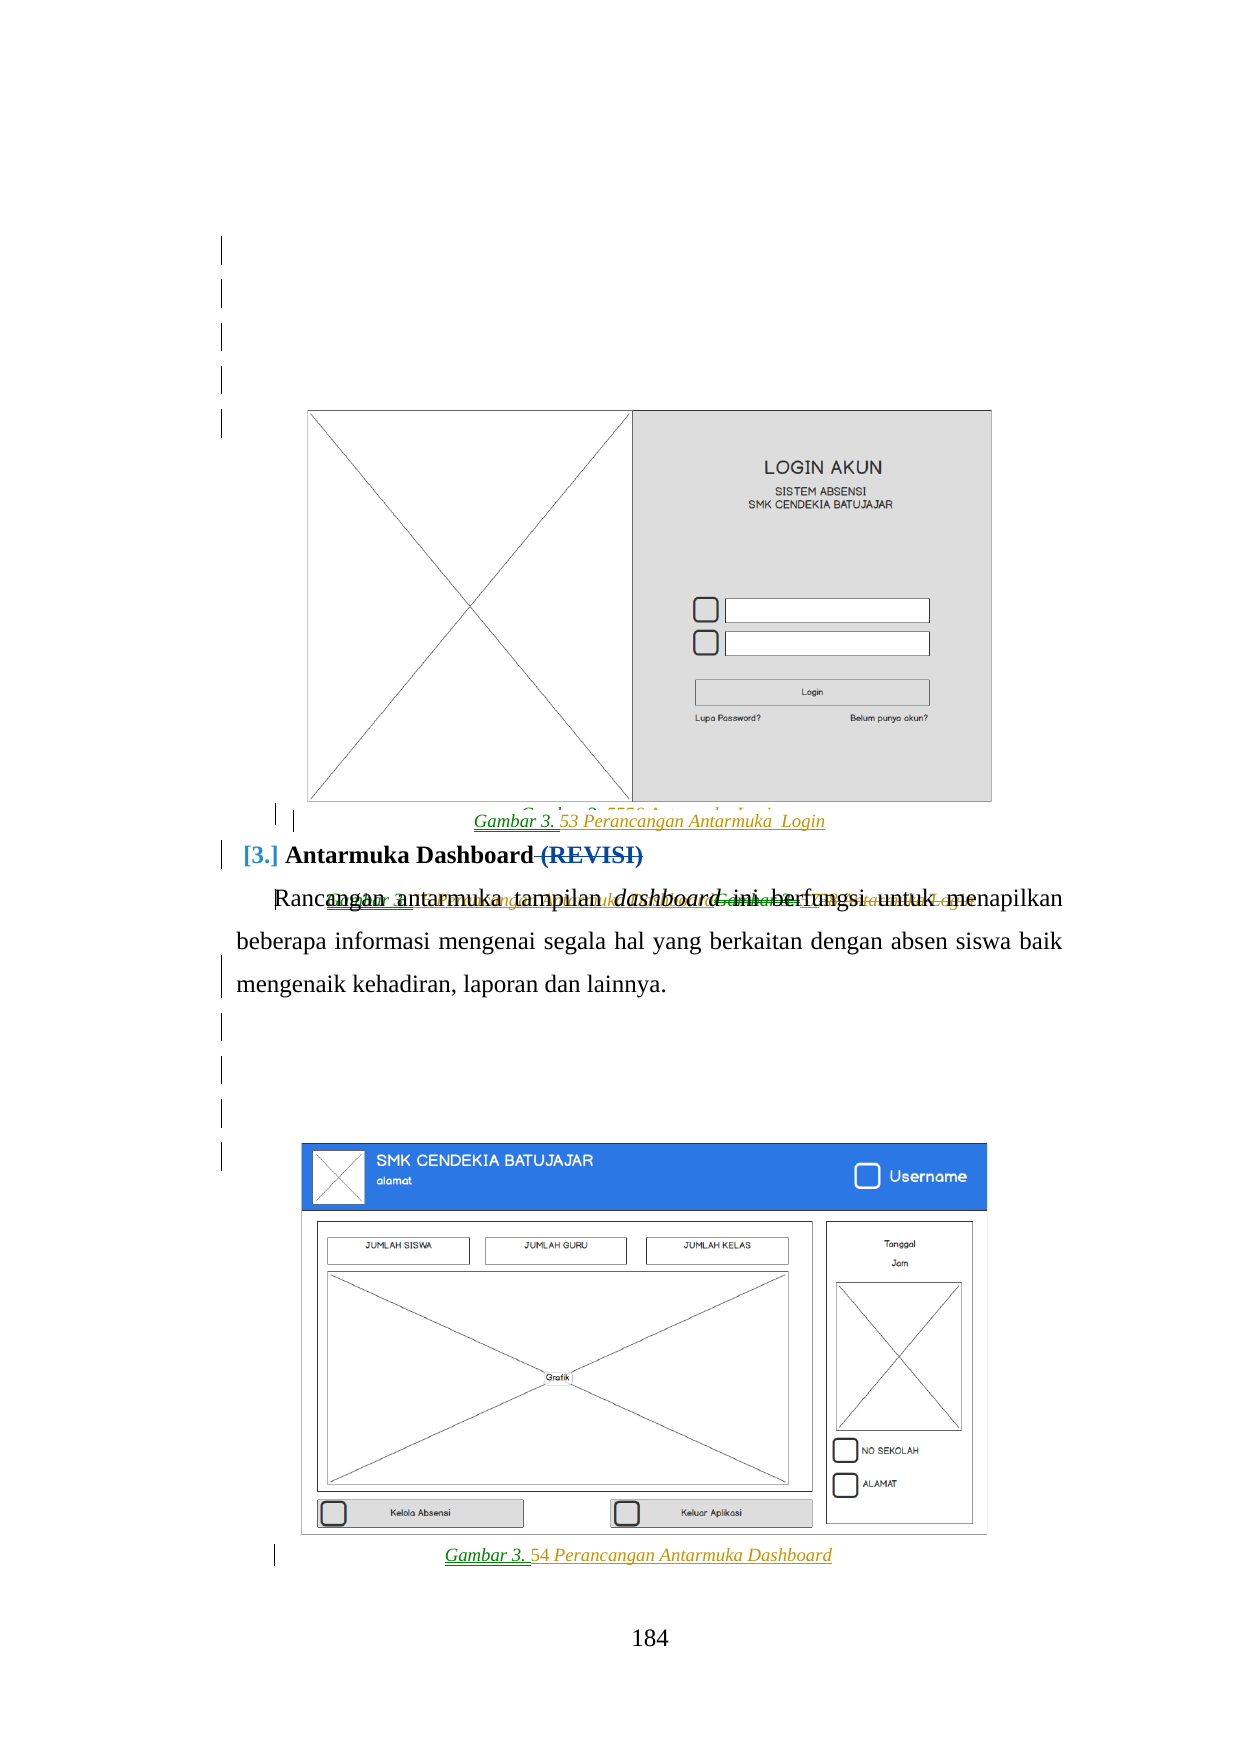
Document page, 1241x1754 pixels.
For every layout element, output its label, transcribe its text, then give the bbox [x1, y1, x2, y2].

picture [307, 410, 992, 802]
text Rancangan antarmuka tampilan dashboard ini berfungsi untuk menapilkan beberapa informasi mengenai segala hal yang berkaitan dengan absen siswa baik mengenaik kehadiran, laporan dan lainnya. [236, 883, 1063, 998]
picture [301, 1143, 988, 1535]
list Antarmuka Dashboard [243, 840, 1063, 869]
